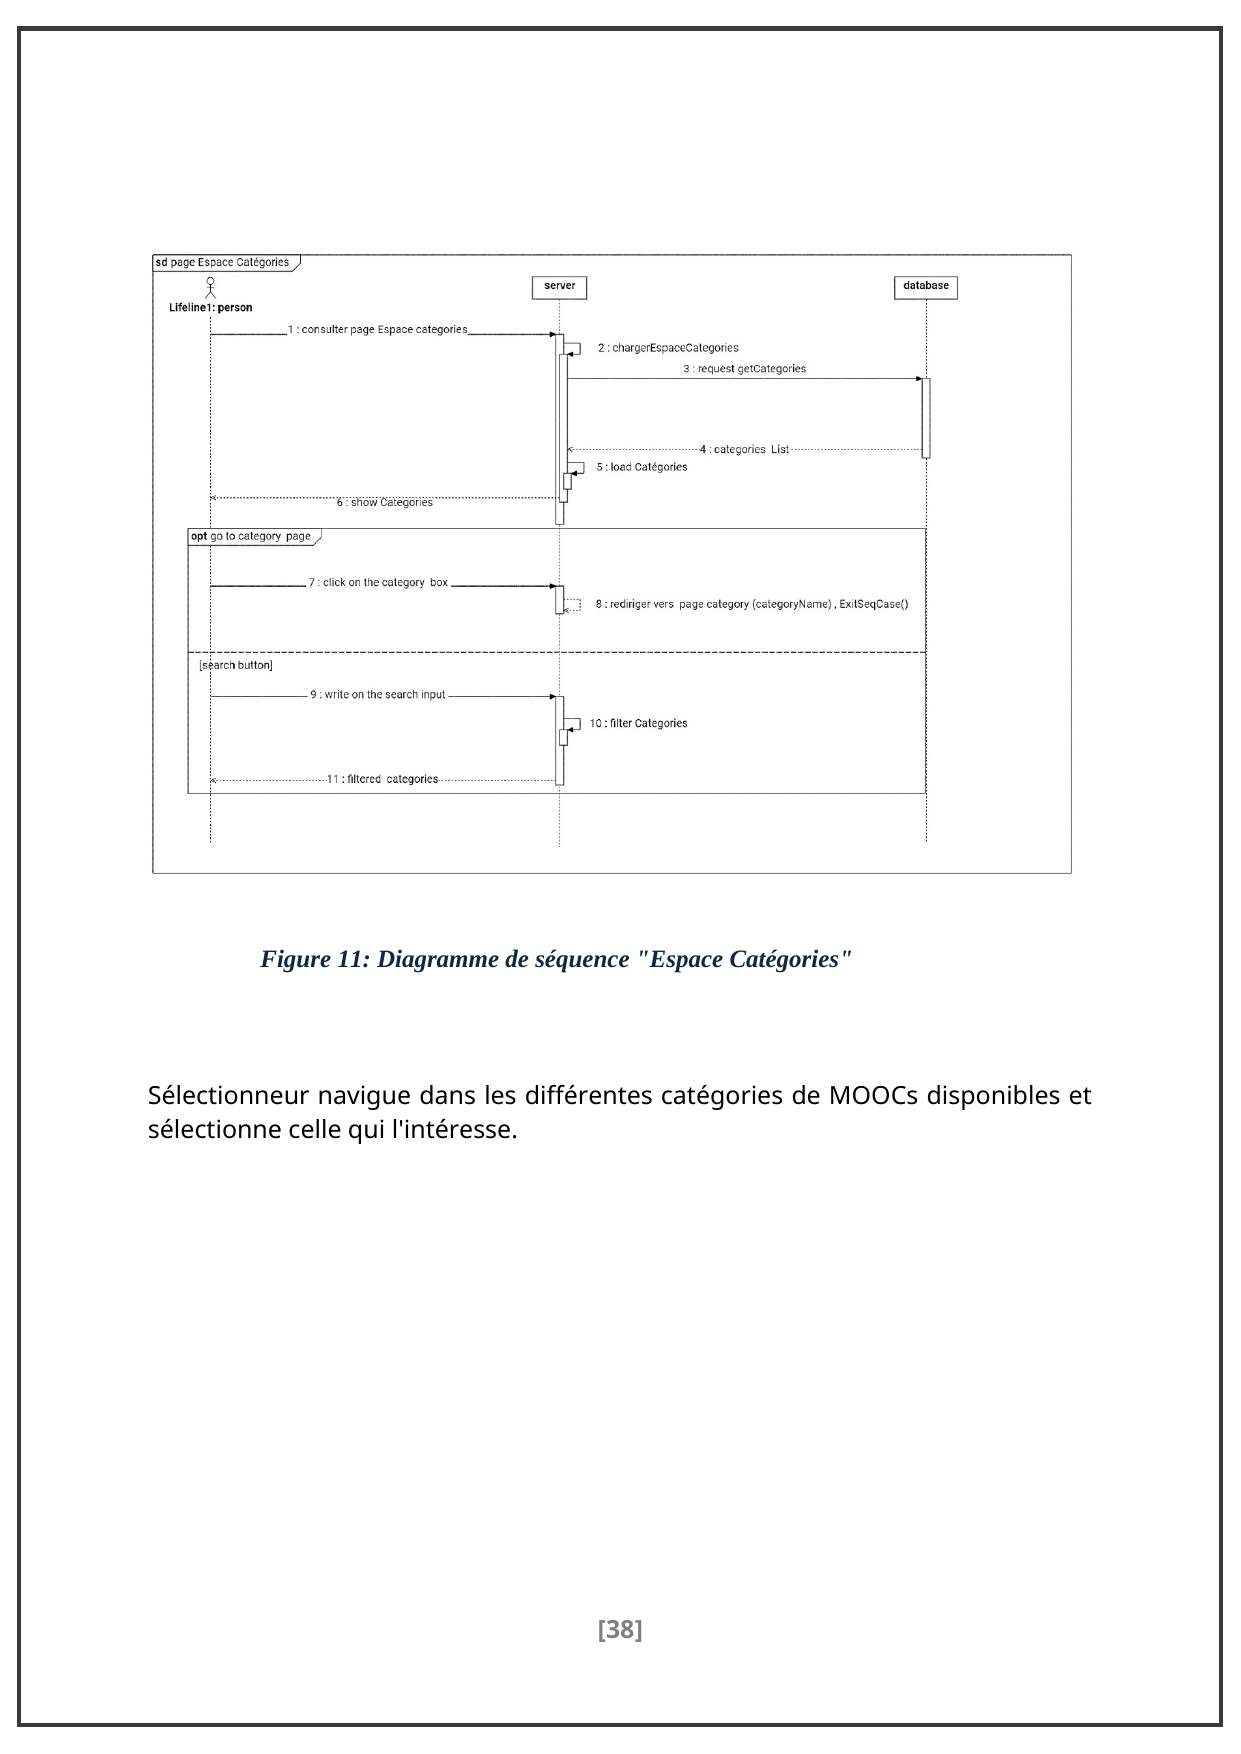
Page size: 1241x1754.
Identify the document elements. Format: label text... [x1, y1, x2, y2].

text Sélectionneur navigue dans les différentes catégories de MOOCs disponibles et sélectionne celle qui l'intéresse. [148, 1078, 1093, 1146]
picture [147, 249, 1093, 895]
text Figure 11: Diagramme de séquence "Espace Catégories" [260, 944, 1093, 973]
